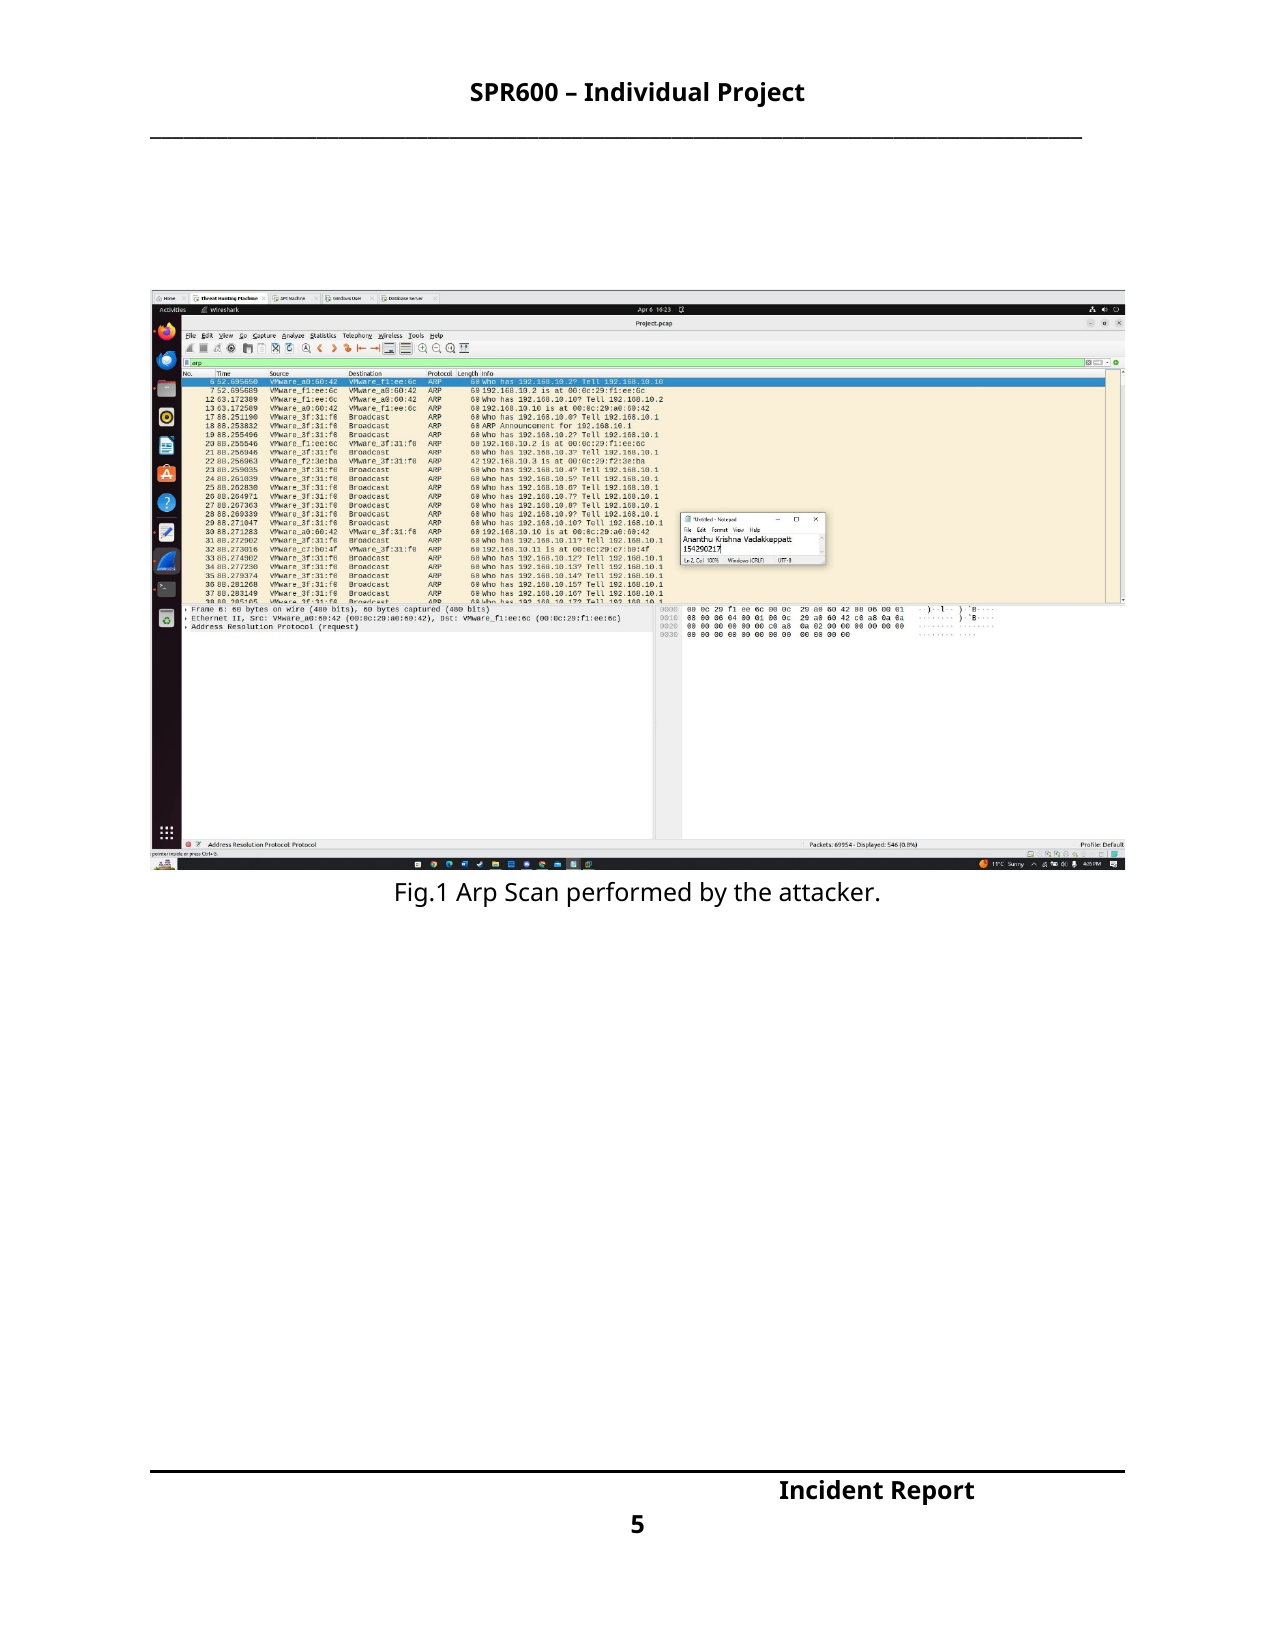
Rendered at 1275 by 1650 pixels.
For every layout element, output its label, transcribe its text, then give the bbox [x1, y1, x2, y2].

picture [150, 289, 1125, 870]
text Fig.1 Arp Scan performed by the attacker. [150, 870, 1125, 909]
